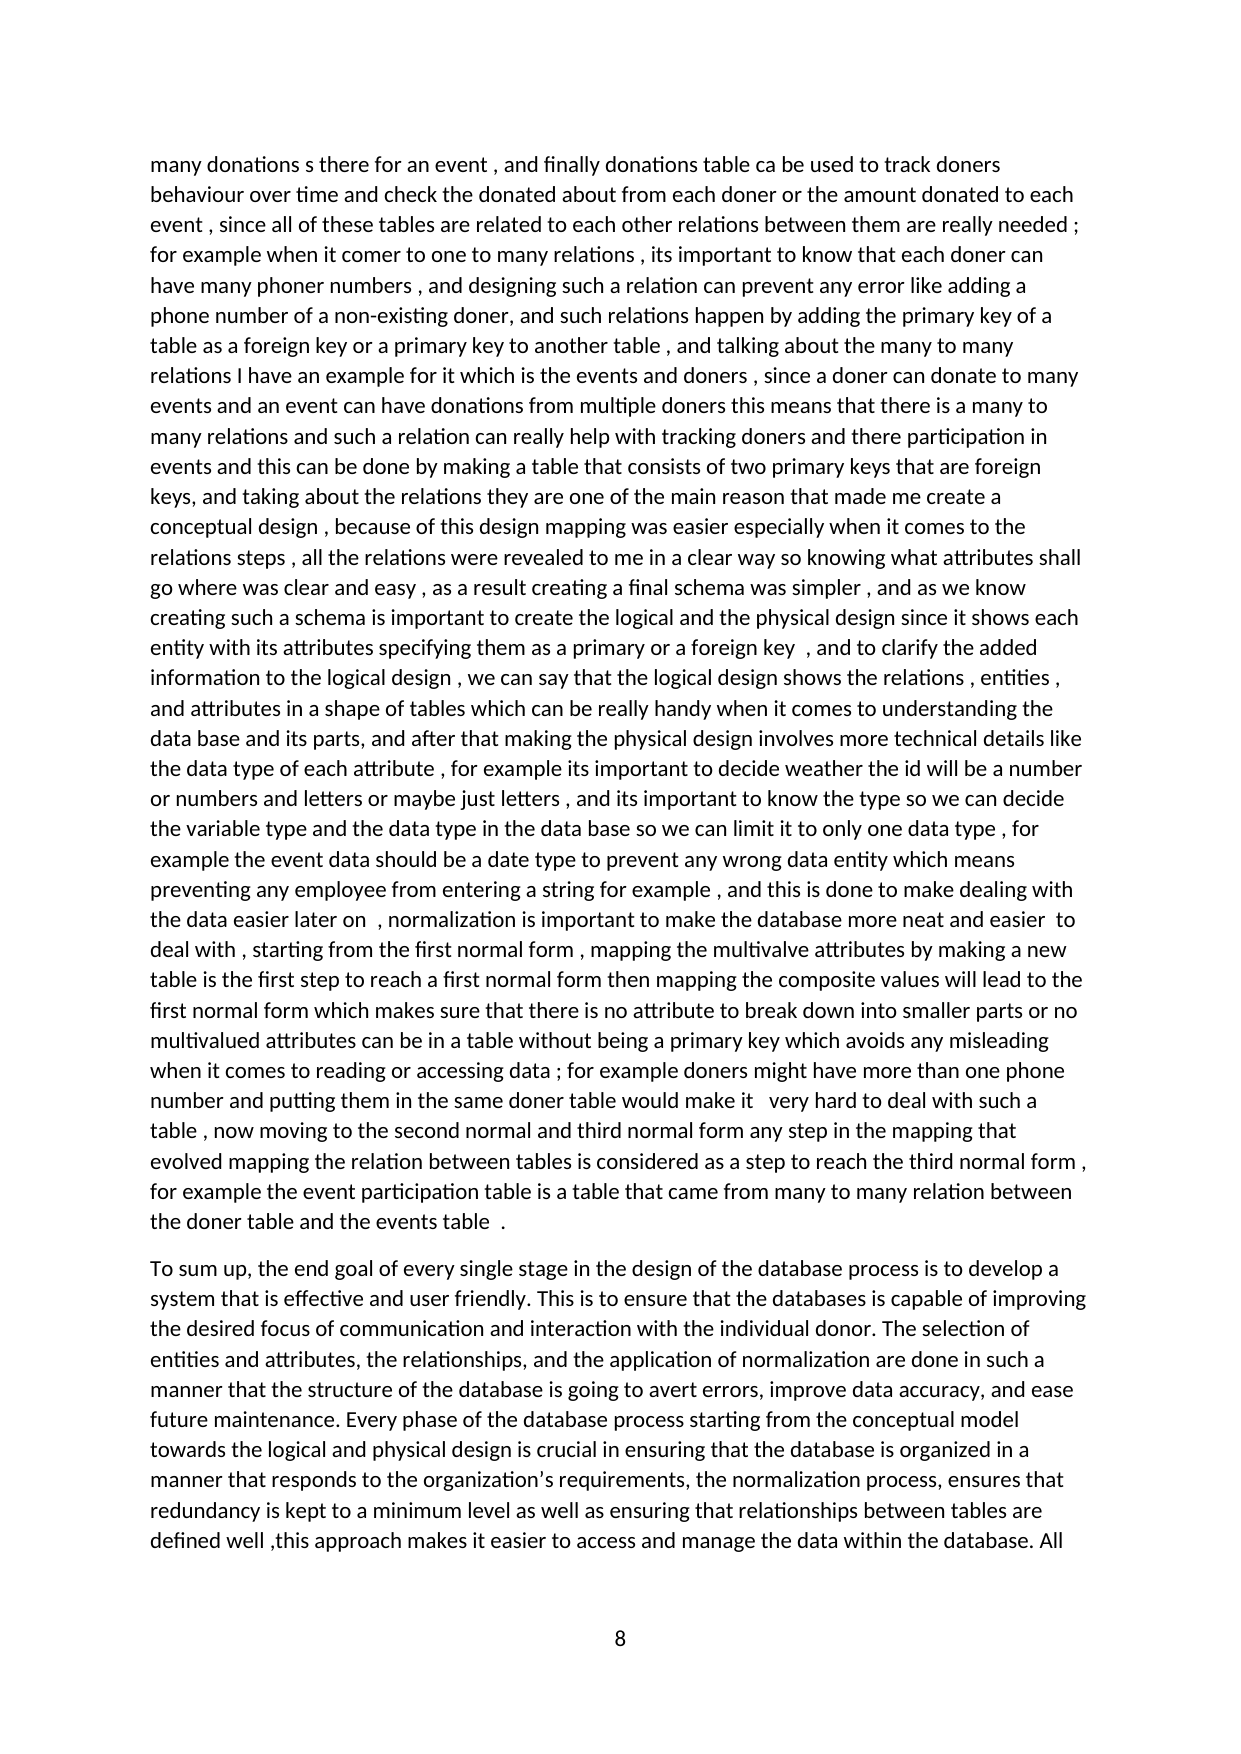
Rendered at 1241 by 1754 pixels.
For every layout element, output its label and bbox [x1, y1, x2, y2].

text [150, 150, 1090, 1235]
text [150, 1254, 1090, 1554]
